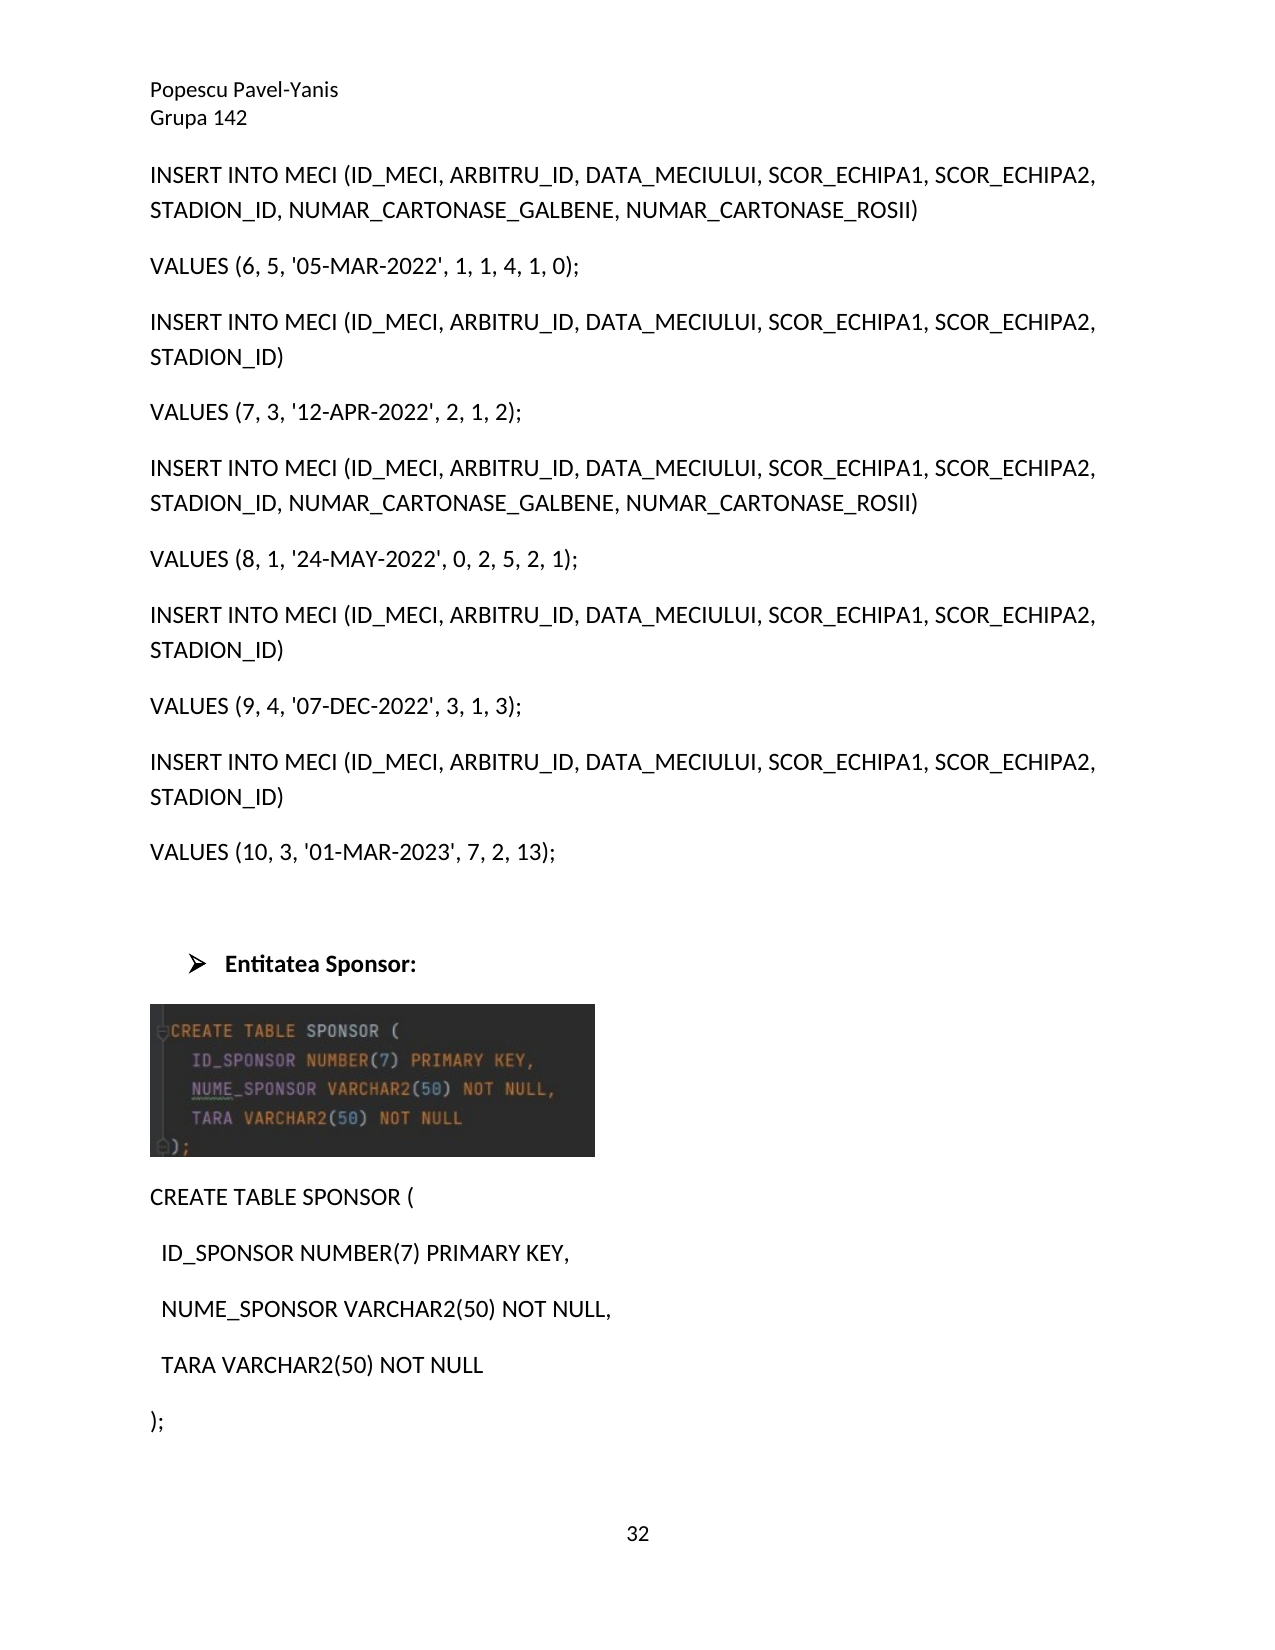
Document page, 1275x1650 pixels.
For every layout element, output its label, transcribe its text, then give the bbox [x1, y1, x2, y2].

text ID_SPONSOR NUMBER(7) PRIMARY KEY, [150, 1237, 1125, 1268]
text INSERT INTO MECI (ID_MECI, ARBITRU_ID, DATA_MECIULUI, SCOR_ECHIPA1, SCOR_ECHIPA2, STADION_ID) [150, 306, 1125, 371]
text INSERT INTO MECI (ID_MECI, ARBITRU_ID, DATA_MECIULUI, SCOR_ECHIPA1, SCOR_ECHIPA2, STADION_ID, NUMAR_CARTONASE_GALBENE, NUMAR_CARTONASE_ROSII) [150, 159, 1125, 224]
text INSERT INTO MECI (ID_MECI, ARBITRU_ID, DATA_MECIULUI, SCOR_ECHIPA1, SCOR_ECHIPA2, STADION_ID) [150, 599, 1125, 664]
text VALUES (10, 3, '01-MAR-2023', 7, 2, 13); [150, 837, 1125, 867]
text VALUES (6, 5, '05-MAR-2022', 1, 1, 4, 1, 0); [150, 250, 1125, 280]
text VALUES (7, 3, '12-APR-2022', 2, 1, 2); [150, 397, 1125, 427]
text CREATE TABLE SPONSOR ( [150, 1182, 1125, 1212]
text TARA VARCHAR2(50) NOT NULL [150, 1349, 1125, 1379]
text INSERT INTO MECI (ID_MECI, ARBITRU_ID, DATA_MECIULUI, SCOR_ECHIPA1, SCOR_ECHIPA2, STADION_ID) [150, 746, 1125, 811]
text VALUES (9, 4, '07-DEC-2022', 3, 1, 3); [150, 690, 1125, 720]
text INSERT INTO MECI (ID_MECI, ARBITRU_ID, DATA_MECIULUI, SCOR_ECHIPA1, SCOR_ECHIPA2, STADION_ID, NUMAR_CARTONASE_GALBENE, NUMAR_CARTONASE_ROSII) [150, 452, 1125, 518]
picture [150, 1004, 595, 1157]
text ); [150, 1405, 1125, 1435]
list Entitatea Sponsor: [187, 948, 1125, 979]
text NUME_SPONSOR VARCHAR2(50) NOT NULL, [150, 1293, 1125, 1324]
text VALUES (8, 1, '24-MAY-2022', 0, 2, 5, 2, 1); [150, 543, 1125, 574]
